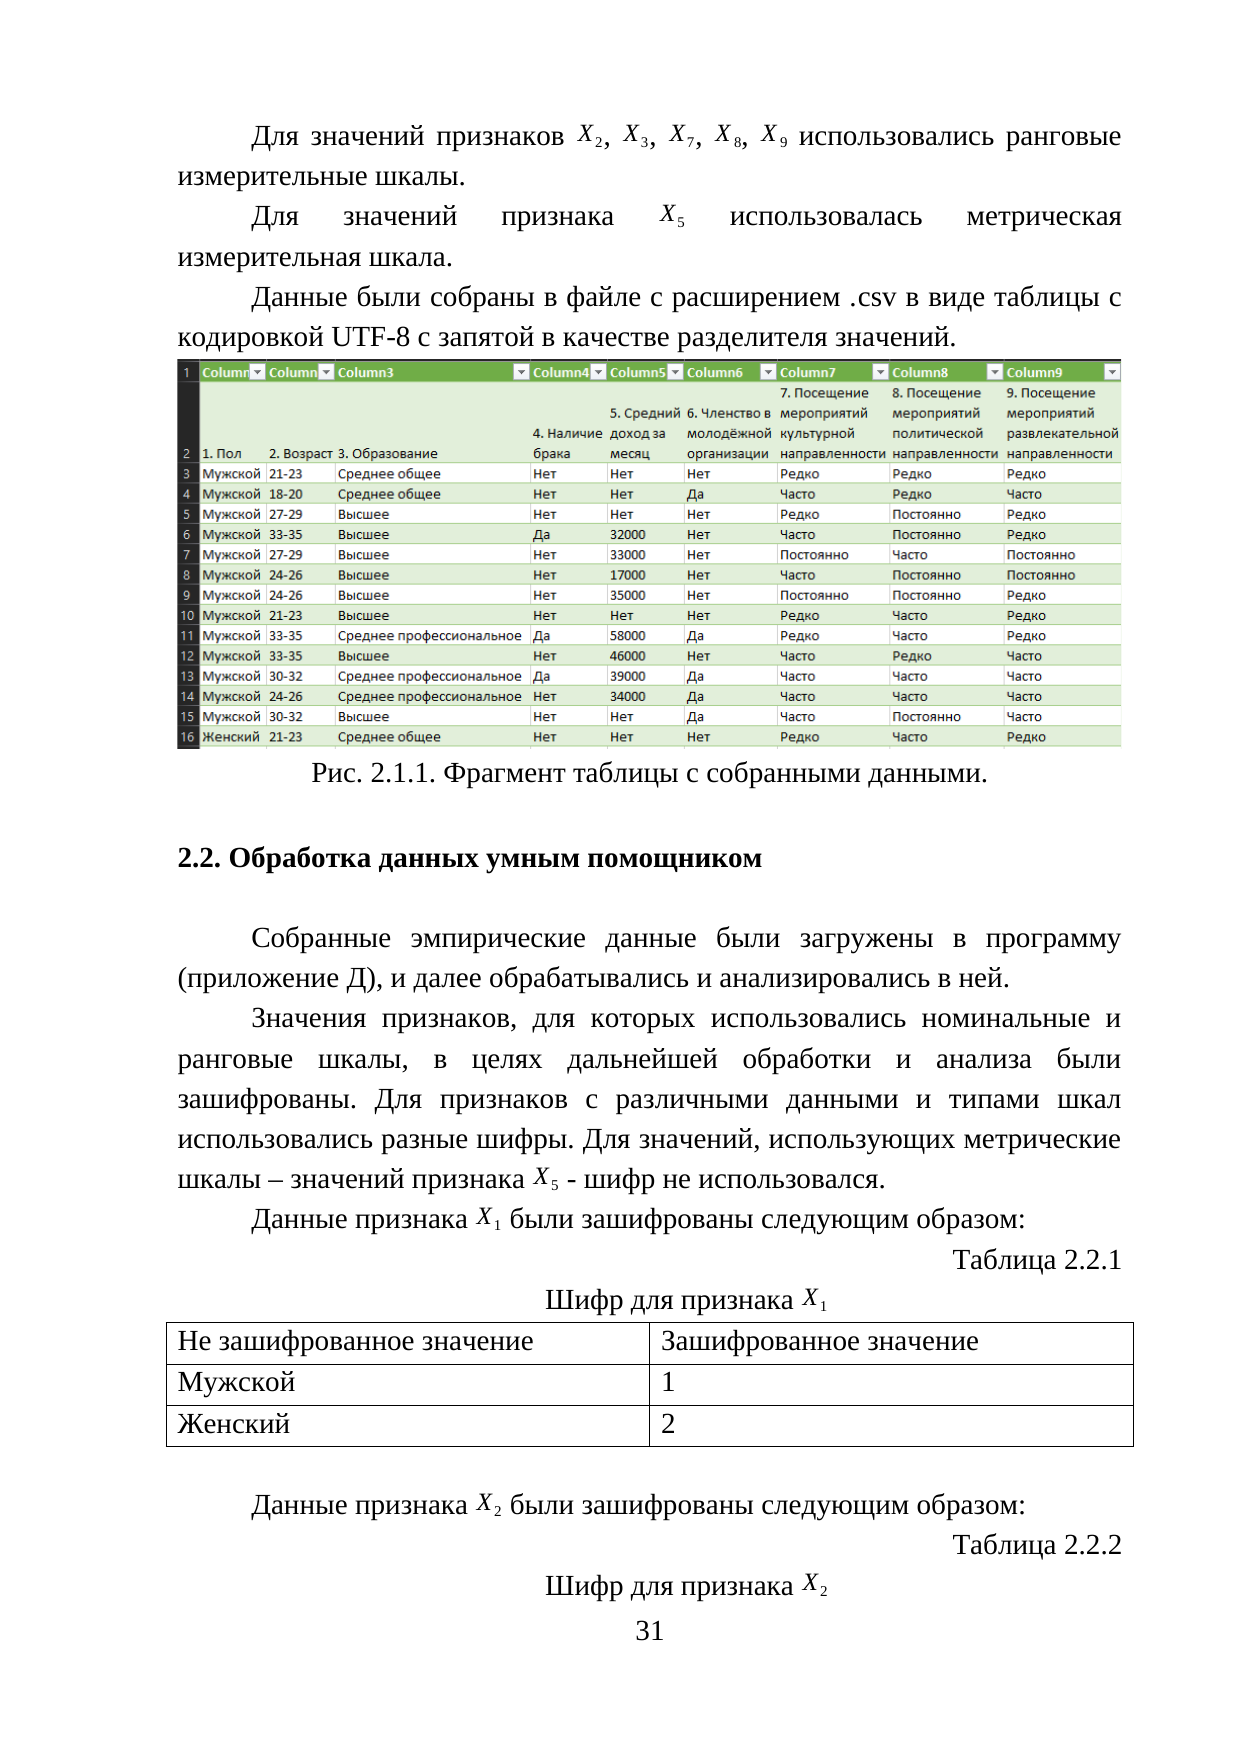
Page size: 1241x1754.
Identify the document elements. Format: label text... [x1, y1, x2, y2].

text Данные были собраны в файле с расширением .csv в виде таблицы с кодировкой UTF-8 с запятой в качестве разделителя значений. [177, 279, 1122, 353]
text Шифр для признака [177, 1282, 1122, 1316]
text Для значений признаков , , , , использовались ранговые измерительные шкалы. [177, 118, 1122, 192]
picture [177, 359, 1122, 749]
text Шифр для признака [177, 1568, 1122, 1601]
text Рис. 2.1.1. Фрагмент таблицы с собранными данными. [177, 755, 1122, 789]
table_cell 2 [650, 1406, 1133, 1446]
subtitle 2.2. Обработка данных умным помощником [177, 840, 1122, 873]
table_cell Женский [167, 1406, 649, 1446]
text Таблица 2.2.1 [177, 1242, 1122, 1275]
table_cell 1 [650, 1365, 1133, 1405]
text Таблица 2.2.2 [177, 1527, 1122, 1561]
table_header Не зашифрованное значение [167, 1323, 649, 1363]
table_header Зашифрованное значение [650, 1323, 1133, 1363]
table_cell Мужской [167, 1365, 649, 1405]
text Данные признака были зашифрованы следующим образом: [177, 1202, 1122, 1235]
text Значения признаков, для которых использовались номинальные и ранговые шкалы, в целях дальнейшей обработки и анализа были зашифрованы. Для признаков с различными данными и типами шкал использовались разные шифры. Для значений, использующих метрические шкалы – значений признака - шифр не использовался. [177, 1001, 1122, 1195]
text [177, 1487, 1122, 1521]
text Собранные эмпирические данные были загружены в программу (приложение Д), и далее обрабатывались и анализировались в ней. [177, 920, 1122, 994]
text Для значений признака использовалась метрическая измерительная шкала. [177, 198, 1122, 272]
